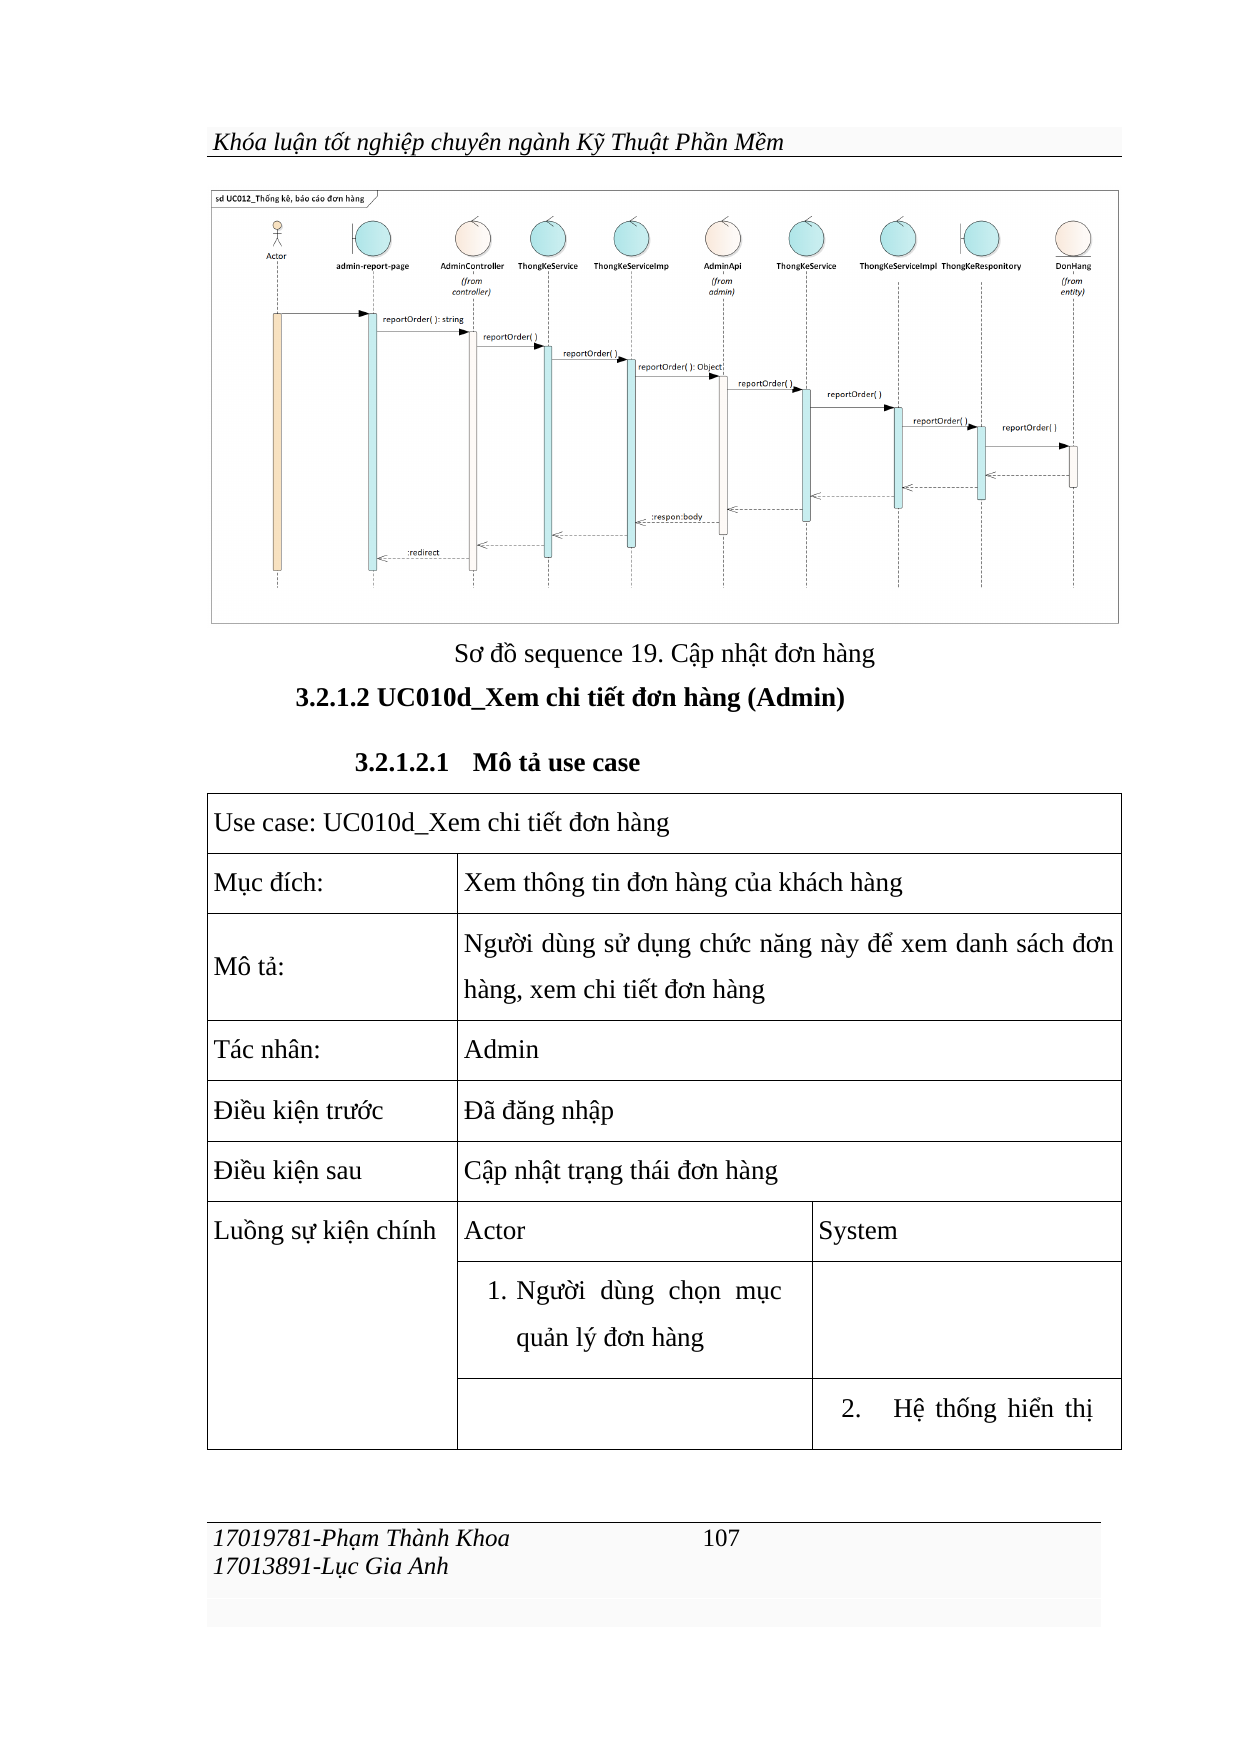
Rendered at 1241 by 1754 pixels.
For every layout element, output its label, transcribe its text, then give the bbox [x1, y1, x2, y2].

picture [206, 185, 1123, 628]
table_cell Tác nhân: [208, 1021, 457, 1080]
subtitle UC010d_Xem chi tiết đơn hàng (Admin) [295, 681, 1122, 712]
table_cell [458, 1379, 812, 1449]
table_cell Actor [458, 1202, 812, 1261]
table_cell Mô tả: [208, 914, 457, 1020]
table_cell Người dùng chọn mục quản lý đơn hàng [458, 1262, 812, 1378]
table_cell Đã đăng nhập [458, 1081, 1121, 1141]
table_header Use case: UC010d_Xem chi tiết đơn hàng [208, 794, 1121, 853]
table_cell Người dùng sử dụng chức năng này để xem danh sách đơn hàng, xem chi tiết đơn hàng [458, 914, 1121, 1020]
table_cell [813, 1379, 1121, 1449]
table_cell Mục đích: [208, 854, 457, 913]
table_cell Luồng sự kiện chính [208, 1202, 457, 1449]
table_cell [813, 1262, 1121, 1378]
subtitle Mô tả use case [354, 746, 1122, 777]
table_cell Admin [458, 1021, 1121, 1080]
text Sơ đồ sequence 19. Cập nhật đơn hàng [207, 637, 1122, 668]
table_cell Cập nhật trạng thái đơn hàng [458, 1142, 1121, 1201]
table_cell Điều kiện sau [208, 1142, 457, 1201]
table_cell System [813, 1202, 1121, 1261]
table_cell Xem thông tin đơn hàng của khách hàng [458, 854, 1121, 913]
table_cell Điều kiện trước [208, 1081, 457, 1141]
